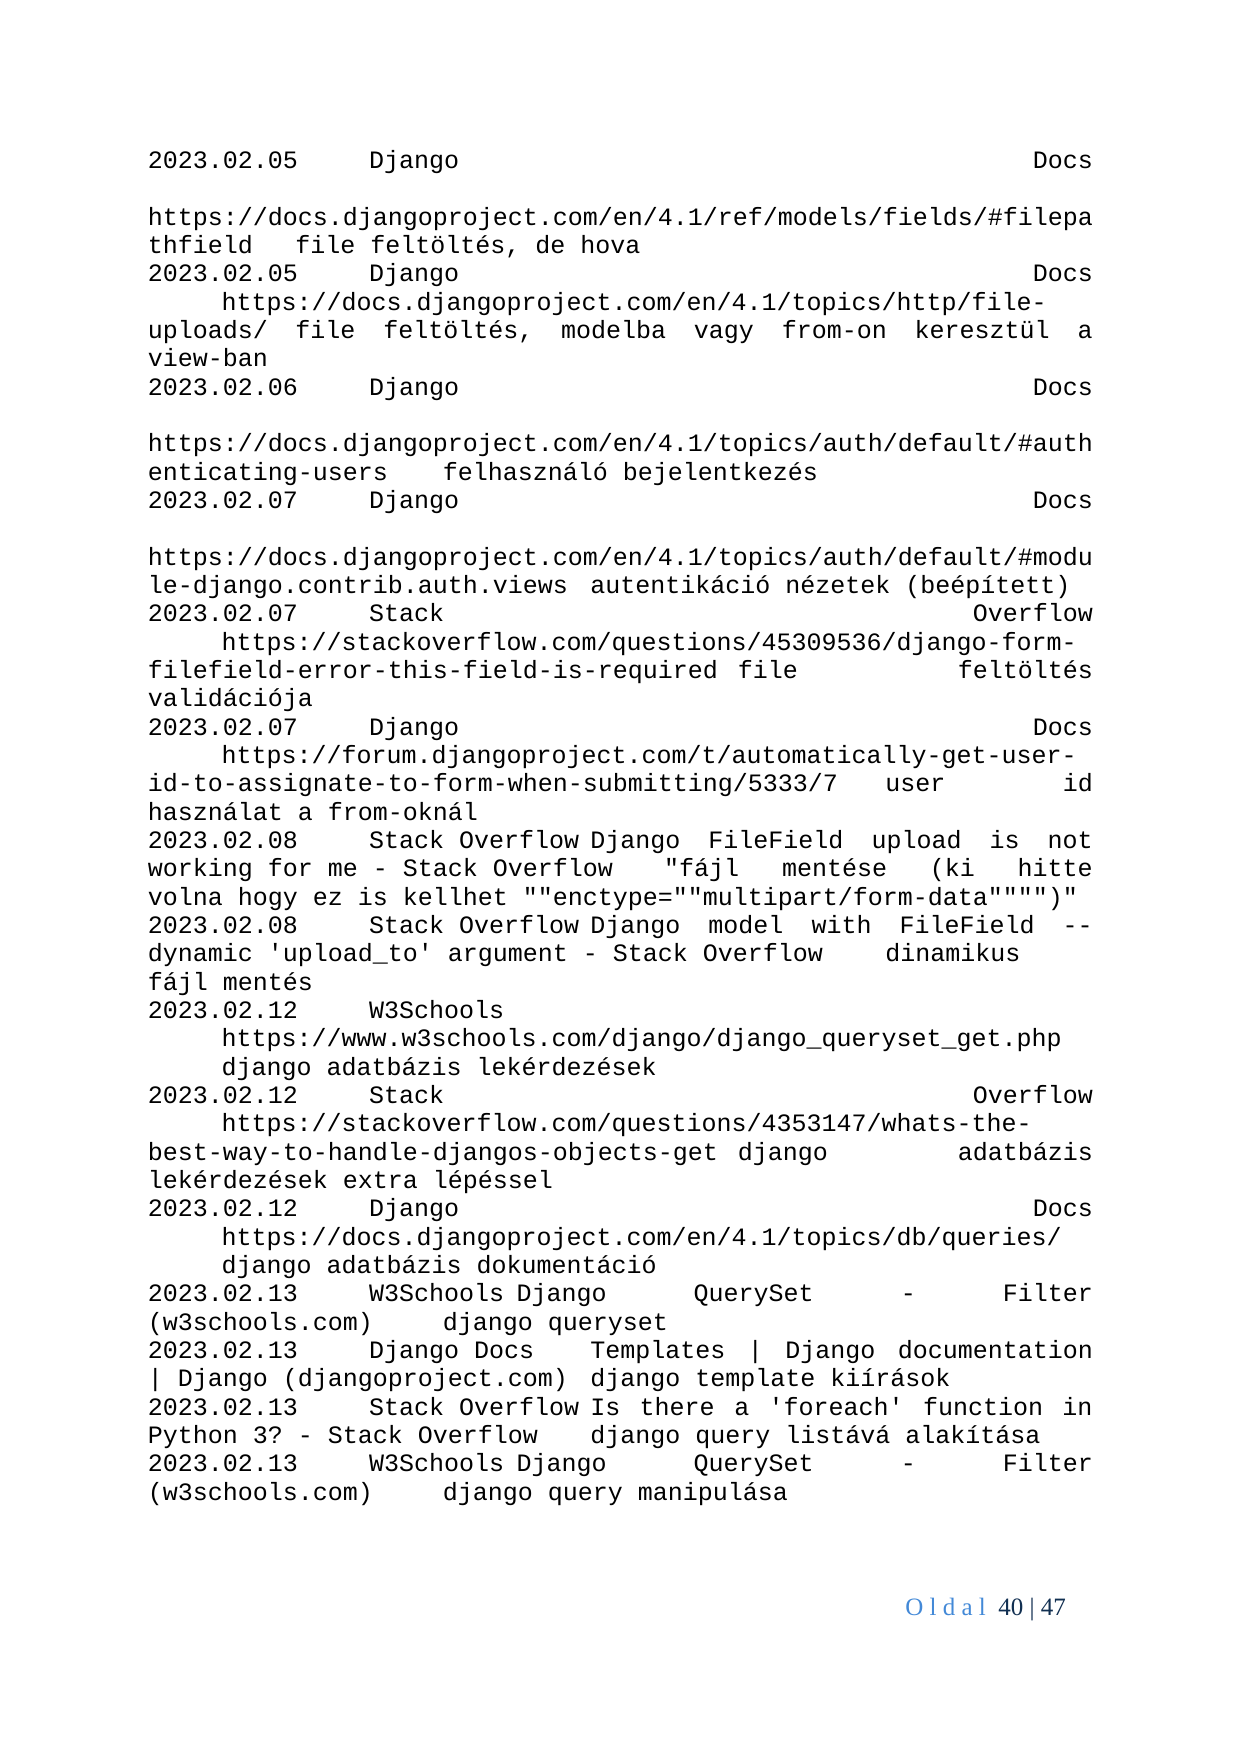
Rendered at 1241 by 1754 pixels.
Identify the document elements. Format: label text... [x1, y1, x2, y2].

text 2023.02.07 Django Docs https://forum.djangoproject.com/t/automatically-get-user-id-to-assignate-to-form-when-submitting/5333/7 user id használat a from-oknál [148, 714, 1093, 828]
text 2023.02.05 Django Docs https://docs.djangoproject.com/en/4.1/topics/http/file-uploads/ file feltöltés, modelba vagy from-on keresztül a view-ban [148, 261, 1093, 374]
text 2023.02.13 W3Schools Django QuerySet - Filter (w3schools.com) django queryset [148, 1281, 1093, 1338]
text 2023.02.12 Stack Overflow https://stackoverflow.com/questions/4353147/whats-the-best-way-to-handle-djangos-objects-get django adatbázis lekérdezések extra lépéssel [148, 1083, 1093, 1196]
text 2023.02.12 W3Schools https://www.w3schools.com/django/django_queryset_get.php django adatbázis lekérdezések [148, 998, 1093, 1083]
text 2023.02.07 Django Docs https://docs.djangoproject.com/en/4.1/topics/auth/default/#module-django.contrib.auth.views autentikáció nézetek (beépített) [148, 488, 1093, 601]
text 2023.02.13 W3Schools Django QuerySet - Filter (w3schools.com) django query manipulása [148, 1451, 1093, 1508]
text 2023.02.08 Stack Overflow Django FileField upload is not working for me - Stack Overflow "fájl mentése (ki hitte volna hogy ez is kellhet ""enctype=""multipart/form-data"""")" [148, 828, 1093, 913]
text 2023.02.05 Django Docs https://docs.djangoproject.com/en/4.1/ref/models/fields/#filepathfield file feltöltés, de hova [148, 148, 1093, 261]
text 2023.02.12 Django Docs https://docs.djangoproject.com/en/4.1/topics/db/queries/ django adatbázis dokumentáció [148, 1196, 1093, 1281]
text 2023.02.13 Django Docs Templates | Django documentation | Django (djangoproject.com) django template kiírások [148, 1338, 1093, 1394]
text 2023.02.13 Stack Overflow Is there a 'foreach' function in Python 3? - Stack Overflow django query listává alakítása [148, 1394, 1093, 1451]
text 2023.02.07 Stack Overflow https://stackoverflow.com/questions/45309536/django-form-filefield-error-this-field-is-required file feltöltés validációja [148, 601, 1093, 714]
text 2023.02.08 Stack Overflow Django model with FileField -- dynamic 'upload_to' argument - Stack Overflow dinamikus fájl mentés [148, 913, 1093, 998]
text 2023.02.06 Django Docs https://docs.djangoproject.com/en/4.1/topics/auth/default/#authenticating-users felhasználó bejelentkezés [148, 374, 1093, 488]
